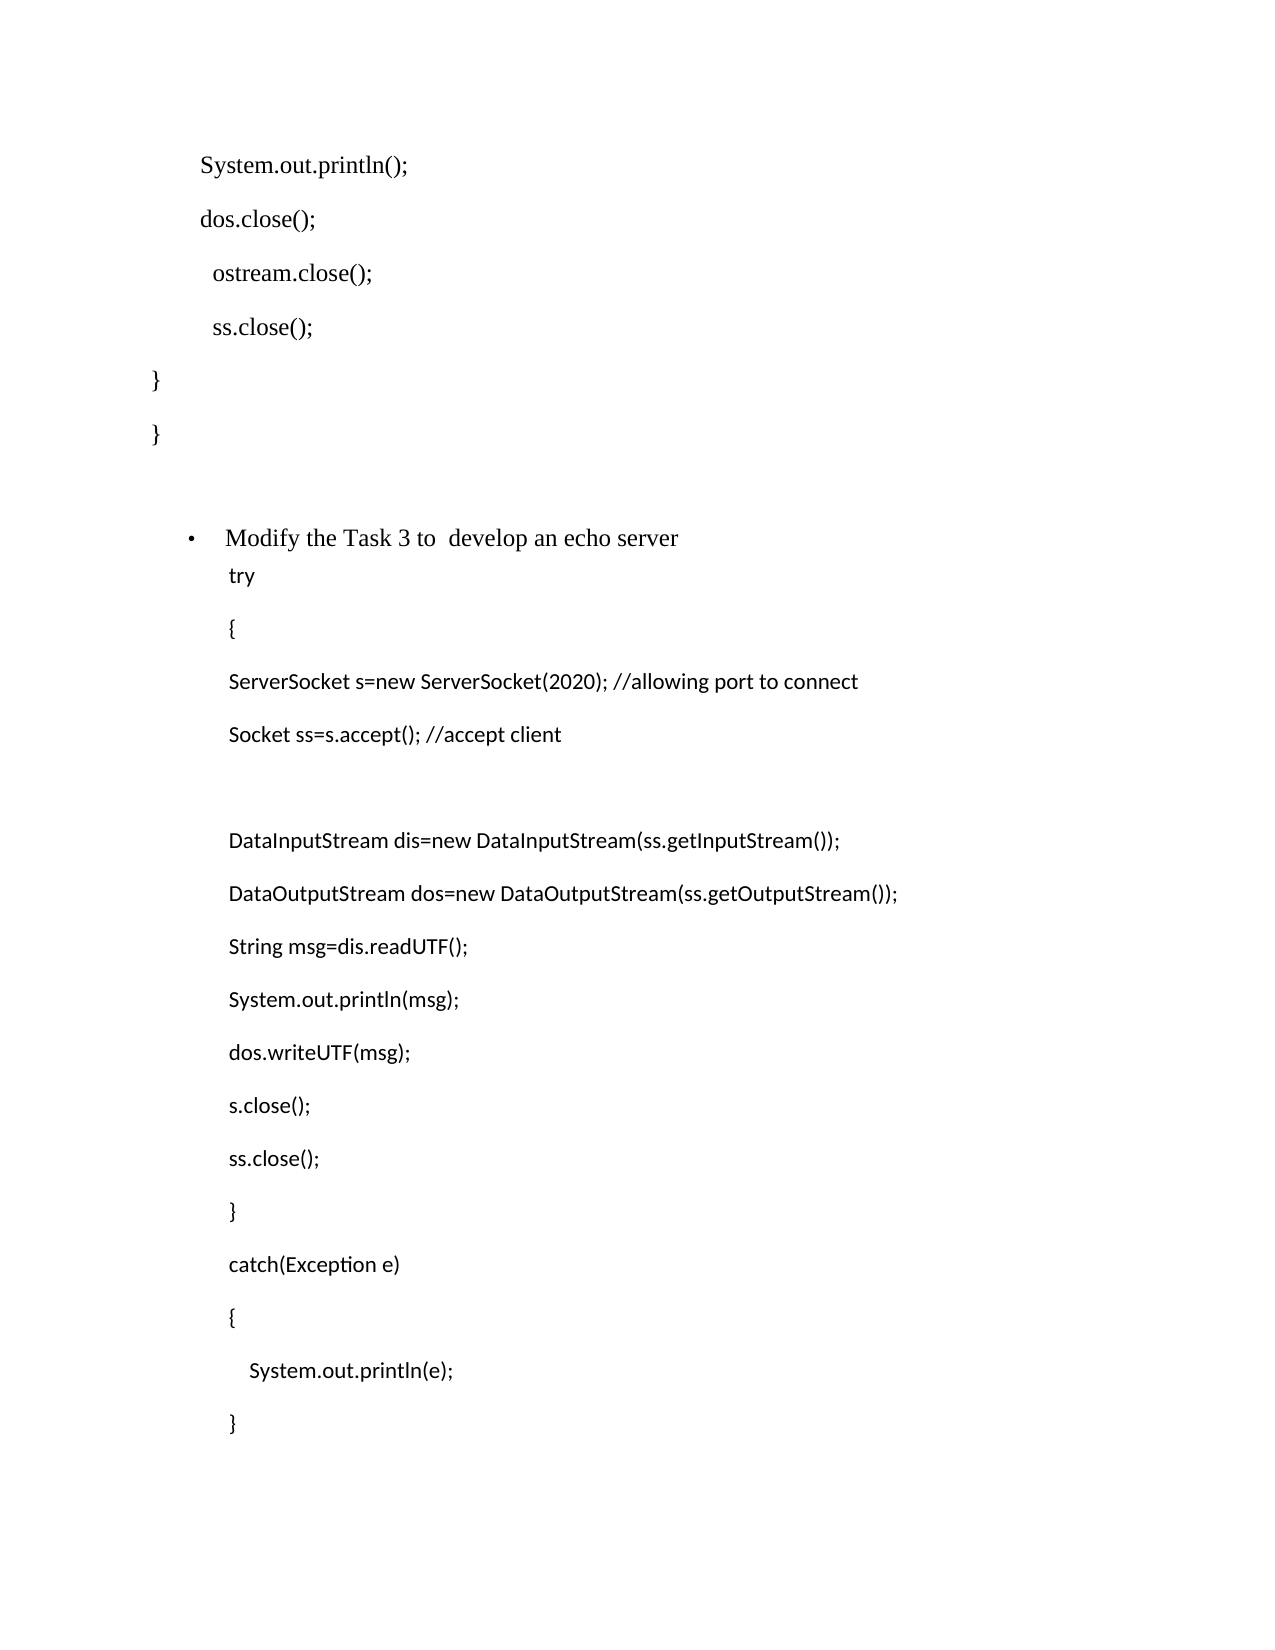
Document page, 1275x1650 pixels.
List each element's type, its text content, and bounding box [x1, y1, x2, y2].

text DataOutputStream dos=new DataOutputStream(ss.getOutputStream()); [187, 879, 1125, 907]
text String msg=dis.readUTF(); [187, 932, 1125, 960]
text catch(Exception e) [187, 1250, 1125, 1278]
text dos.writeUTF(msg); [187, 1038, 1125, 1066]
text { [187, 1303, 1125, 1331]
text } [150, 419, 1125, 448]
text DataInputStream dis=new DataInputStream(ss.getInputStream()); [187, 826, 1125, 854]
text } [187, 1409, 1125, 1437]
text try [187, 561, 1125, 589]
text { [187, 614, 1125, 642]
text Socket ss=s.accept(); //accept client [187, 720, 1125, 748]
text dos.close(); [150, 204, 1125, 233]
list Modify the Task 3 to develop an echo server [187, 523, 1128, 552]
text ss.close(); [150, 312, 1125, 340]
text s.close(); [187, 1091, 1125, 1119]
text } [150, 365, 1125, 394]
text } [187, 1197, 1125, 1225]
text ss.close(); [187, 1144, 1125, 1172]
text System.out.println(); [150, 150, 1125, 179]
text System.out.println(e); [187, 1356, 1125, 1384]
text ServerSocket s=new ServerSocket(2020); //allowing port to connect [187, 667, 1125, 695]
text ostream.close(); [150, 258, 1125, 286]
text System.out.println(msg); [187, 985, 1125, 1013]
